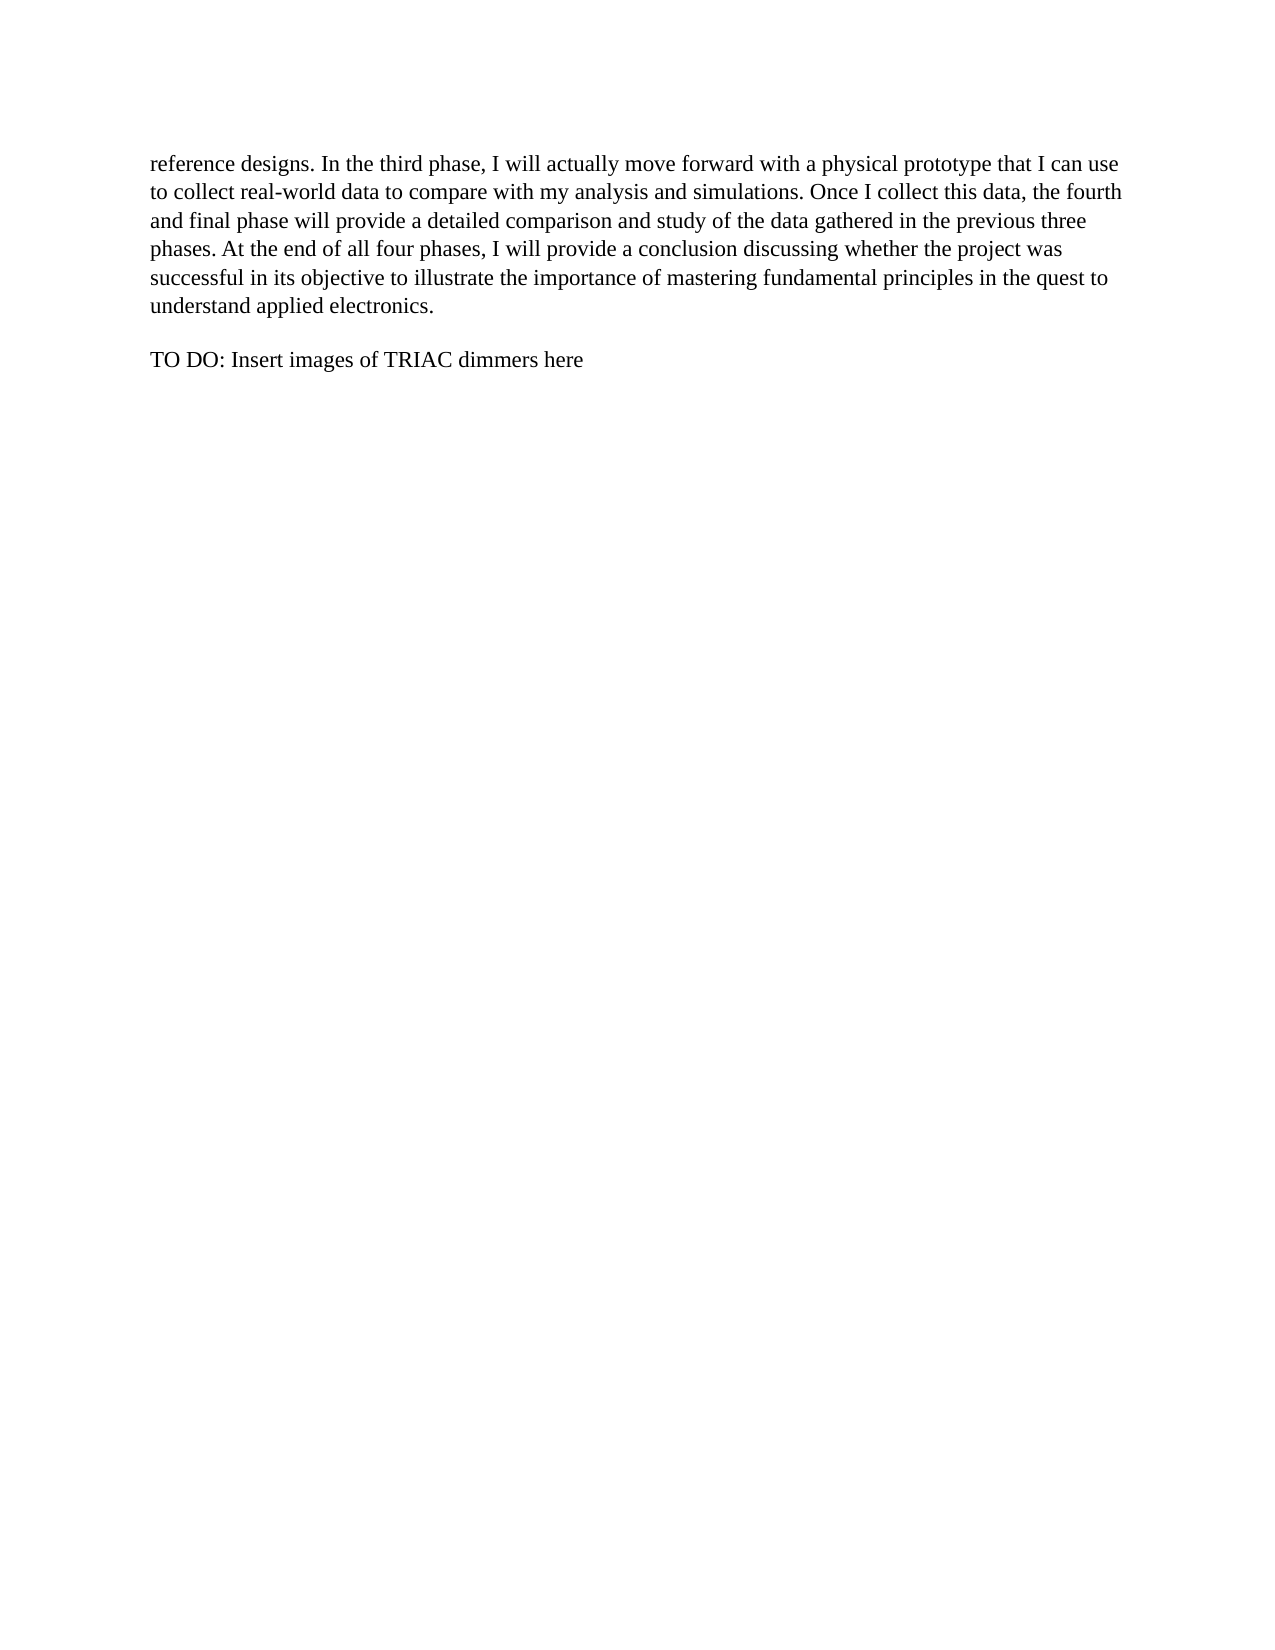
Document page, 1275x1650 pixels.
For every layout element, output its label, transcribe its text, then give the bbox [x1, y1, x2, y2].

text TO DO: Insert images of TRIAC dimmers here [150, 346, 1125, 372]
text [150, 150, 1125, 318]
